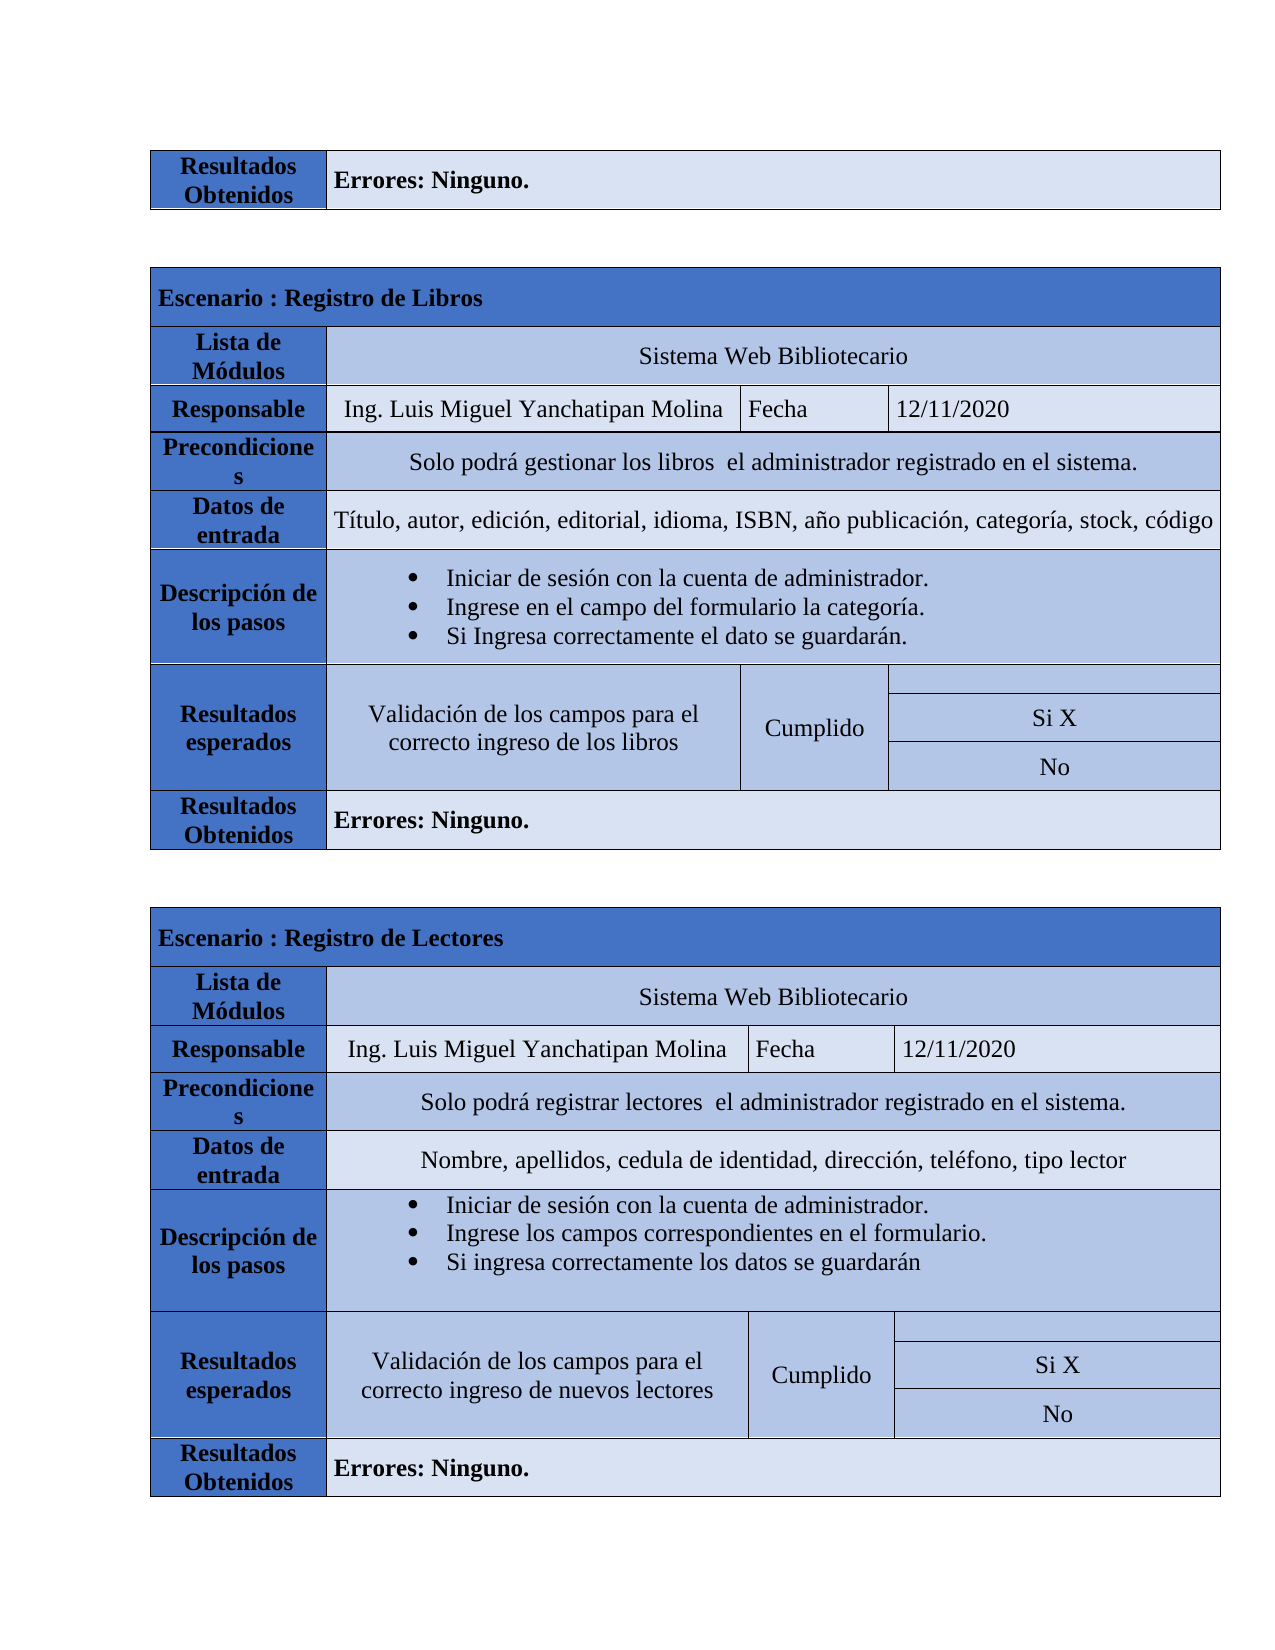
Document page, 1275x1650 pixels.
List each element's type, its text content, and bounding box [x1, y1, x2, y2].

table_cell Descripción de los pasos [151, 550, 326, 663]
table_cell Nombre, apellidos, cedula de identidad, dirección, teléfono, tipo lector [327, 1131, 1220, 1189]
table_cell Sistema Web Bibliotecario [327, 327, 1220, 384]
table_cell Si X [889, 694, 1220, 741]
table_cell 12/11/2020 [889, 386, 1220, 431]
table_cell Cumplido [749, 1312, 894, 1437]
table_header Escenario : Registro de Lectores [151, 908, 1220, 966]
table_cell Resultados esperados [151, 665, 326, 790]
table_cell Errores: Ninguno. [327, 791, 1220, 849]
table_cell Sistema Web Bibliotecario [327, 967, 1220, 1025]
table_header Escenario : Registro de Libros [151, 268, 1220, 326]
table_cell Resultados Obtenidos [151, 791, 326, 849]
table_cell Resultados Obtenidos [151, 1439, 326, 1496]
table_cell Validación de los campos para el correcto ingreso de nuevos lectores [327, 1312, 748, 1437]
table_cell Datos de entrada [151, 1131, 326, 1189]
table_cell Precondiciones [151, 433, 326, 490]
table_cell Cumplido [741, 665, 888, 790]
table_cell Responsable [151, 1026, 326, 1072]
table_cell [889, 665, 1220, 693]
table_cell Solo podrá registrar lectores el administrador registrado en el sistema. [327, 1073, 1220, 1130]
table_cell Iniciar de sesión con la cuenta de administrador. Ingrese en el campo del formulario la categoría. Si Ingresa correctamente el dato se guardarán. [327, 550, 1220, 663]
table_cell Precondiciones [151, 1073, 326, 1130]
table_cell Solo podrá gestionar los libros el administrador registrado en el sistema. [327, 433, 1220, 490]
table_cell No [889, 742, 1220, 790]
table_cell Descripción de los pasos [151, 1190, 326, 1311]
table_cell Validación de los campos para el correcto ingreso de los libros [327, 665, 740, 790]
table_cell Lista de Módulos [151, 327, 326, 384]
table_cell Errores: Ninguno. [327, 151, 1220, 208]
table_cell Lista de Módulos [151, 967, 326, 1025]
table_cell Datos de entrada [151, 491, 326, 548]
table_cell Fecha [749, 1026, 894, 1072]
table_cell Resultados esperados [151, 1312, 326, 1437]
table_cell Errores: Ninguno. [327, 1439, 1220, 1496]
table_cell Resultados Obtenidos [151, 151, 326, 208]
table_cell Iniciar de sesión con la cuenta de administrador. Ingrese los campos correspondientes en el formulario. Si ingresa correctamente los datos se guardarán [327, 1190, 1220, 1311]
table_cell Fecha [741, 386, 888, 431]
table_cell No [895, 1389, 1220, 1437]
table_cell Ing. Luis Miguel Yanchatipan Molina [327, 1026, 748, 1072]
table_cell Ing. Luis Miguel Yanchatipan Molina [327, 386, 740, 431]
table_cell Si X [895, 1342, 1220, 1388]
table_cell Responsable [151, 386, 326, 431]
table_cell Título, autor, edición, editorial, idioma, ISBN, año publicación, categoría, stock, código [327, 491, 1220, 548]
table_cell [895, 1312, 1220, 1341]
table_cell 12/11/2020 [895, 1026, 1220, 1072]
